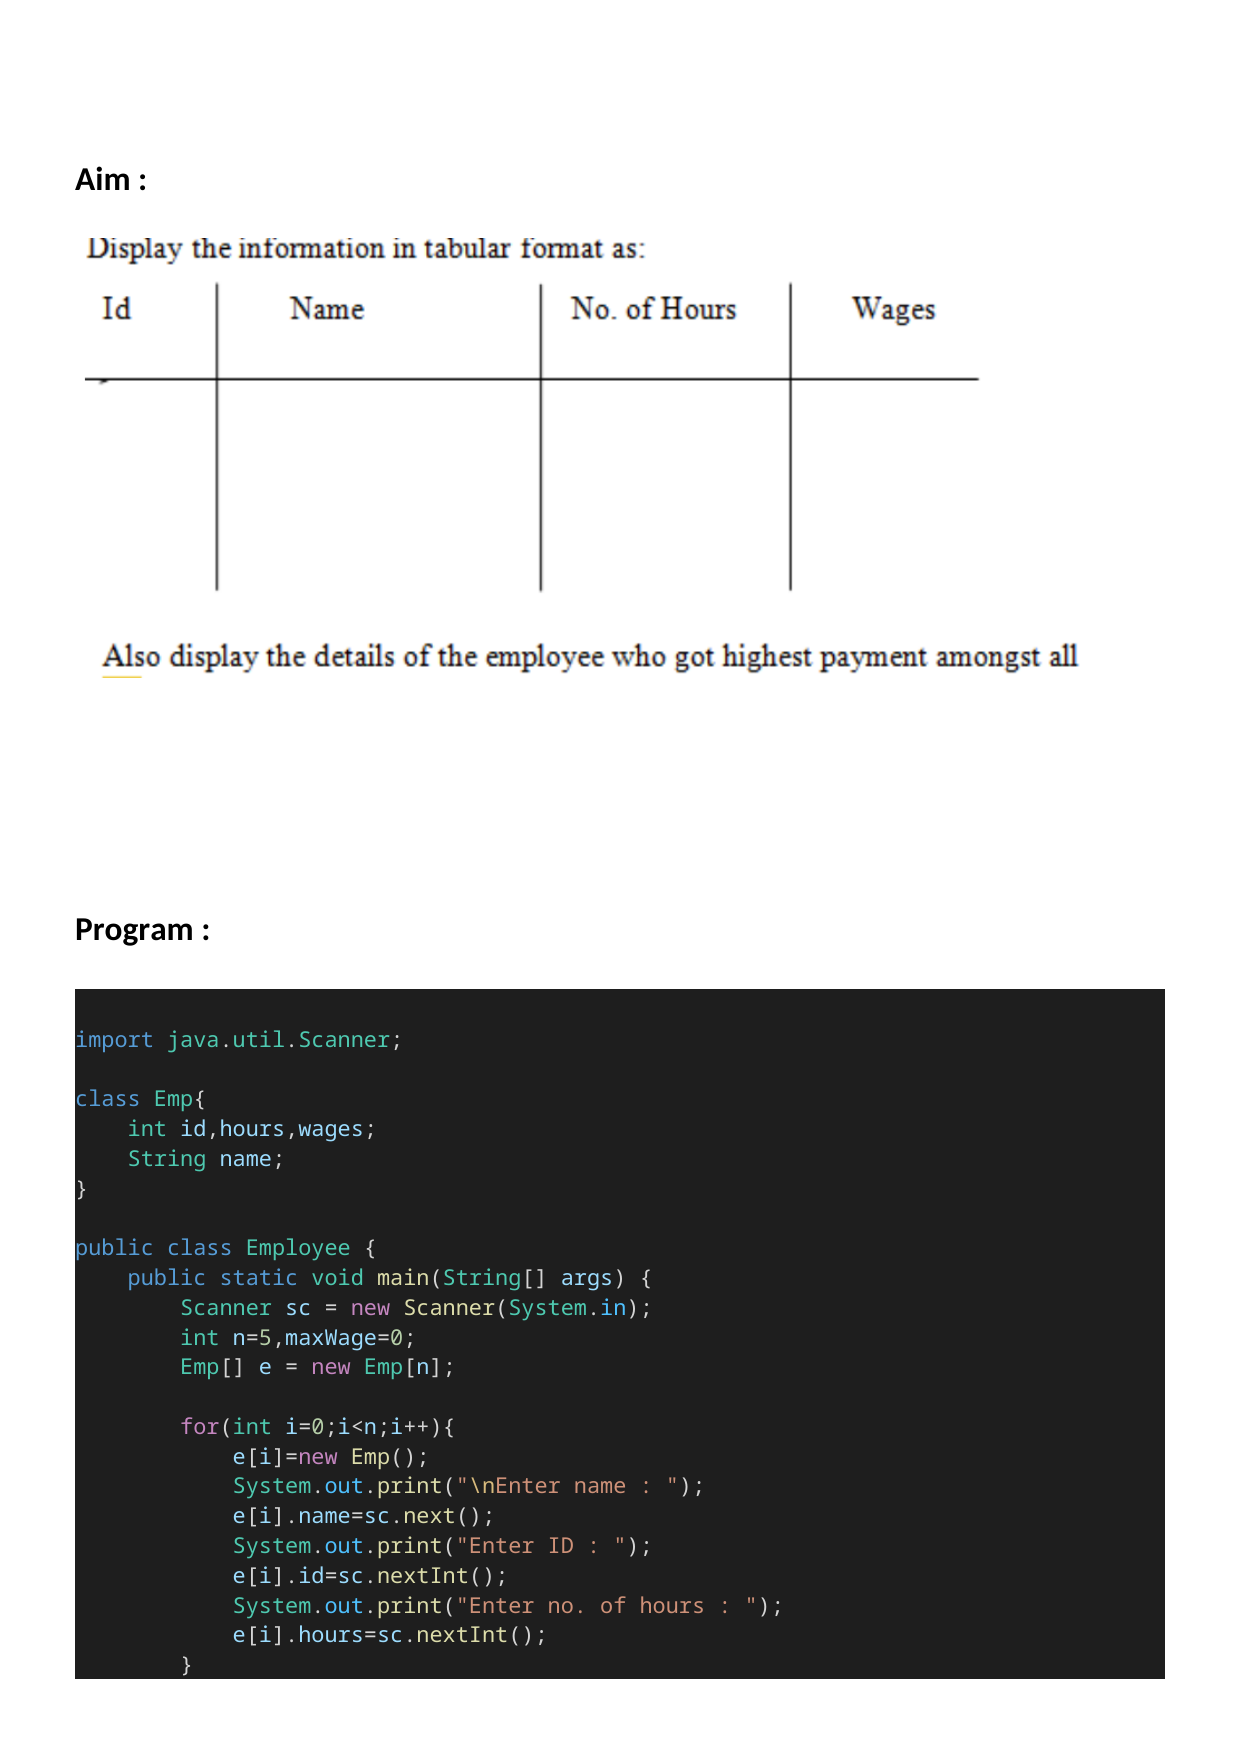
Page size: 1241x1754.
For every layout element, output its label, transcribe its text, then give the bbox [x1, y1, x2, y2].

text } [75, 1649, 1165, 1679]
text System.out.print("Enter ID : "); [75, 1530, 1165, 1560]
text int n=5,maxWage=0; [75, 1321, 1165, 1351]
text class Emp{ [75, 1083, 1165, 1113]
text for(int i=0;i<n;i++){ [75, 1411, 1165, 1441]
text e[i].hours=sc.nextInt(); [75, 1619, 1165, 1649]
text public static void main(String[] args) { [75, 1262, 1165, 1292]
text Program : [75, 909, 1165, 949]
text String name; [75, 1143, 1165, 1172]
text e[i].id=sc.nextInt(); [75, 1560, 1165, 1589]
text e[i].name=sc.next(); [75, 1500, 1165, 1530]
text System.out.print("Enter no. of hours : "); [75, 1589, 1165, 1619]
text int id,hours,wages; [75, 1113, 1165, 1143]
text e[i]=new Emp(); [75, 1441, 1165, 1470]
text import java.util.Scanner; [75, 1023, 1165, 1053]
text } [75, 1172, 1165, 1202]
text Scanner sc = new Scanner(System.in); [75, 1292, 1165, 1321]
text public class Employee { [75, 1232, 1165, 1262]
text System.out.print("\nEnter name : "); [75, 1470, 1165, 1500]
picture [75, 238, 1200, 678]
text Emp[] e = new Emp[n]; [75, 1351, 1165, 1381]
text Aim : [75, 158, 1165, 198]
